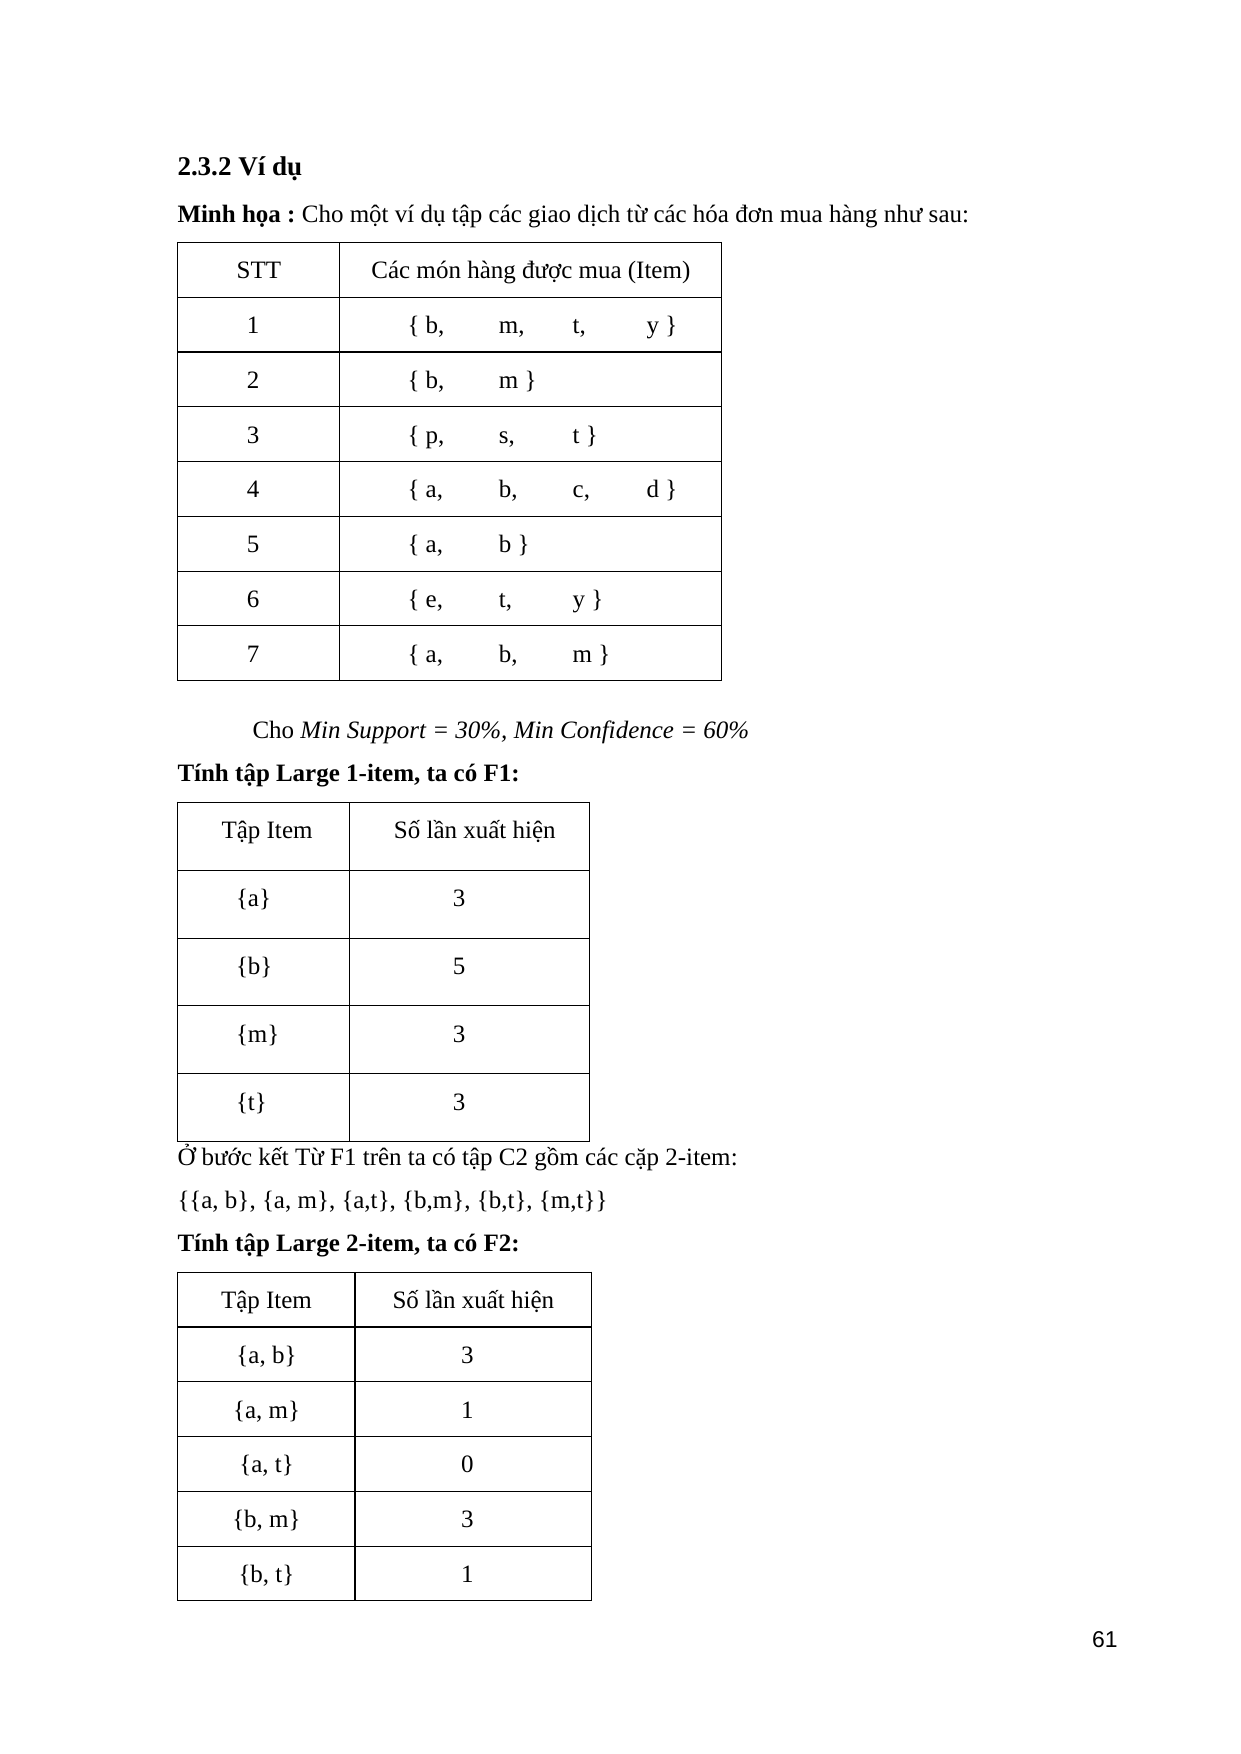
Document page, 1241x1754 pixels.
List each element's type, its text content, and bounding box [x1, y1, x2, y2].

text {{a, b}, {a, m}, {a,t}, {b,m}, {b,t}, {m,t}} [177, 1185, 1122, 1214]
table_cell { a, b, c, d } [340, 462, 721, 516]
table_cell 3 [350, 1006, 589, 1073]
table_cell 3 [356, 1492, 591, 1546]
table_cell 1 [356, 1382, 591, 1436]
table_cell 3 [350, 871, 589, 937]
table_cell 7 [178, 626, 339, 680]
text Tính tập Large 2-item, ta có F2: [177, 1228, 1122, 1257]
table_cell 2 [178, 353, 339, 406]
table_cell 3 [178, 407, 339, 461]
table_header Tập Item [178, 803, 349, 869]
table_cell {a, b} [178, 1328, 354, 1381]
table_cell 6 [178, 572, 339, 625]
table_header Các món hàng được mua (Item) [340, 243, 721, 297]
table_cell { e, t, y } [340, 572, 721, 625]
table_cell 5 [178, 517, 339, 571]
table_cell {t} [178, 1074, 349, 1141]
text Minh họa : Cho một ví dụ tập các giao dịch từ các hóa đơn mua hàng như sau: [177, 199, 1122, 227]
table_header Số lần xuất hiện [350, 803, 589, 869]
table_header Tập Item [178, 1273, 354, 1326]
table_cell { b, m, t, y } [340, 298, 721, 351]
table_header Số lần xuất hiện [356, 1273, 591, 1326]
table_cell {b, t} [178, 1547, 354, 1600]
table_cell 0 [356, 1437, 591, 1491]
table_cell { p, s, t } [340, 407, 721, 461]
table_cell {m} [178, 1006, 349, 1073]
table_cell 5 [350, 939, 589, 1005]
subtitle 2.3.2 Ví dụ [177, 150, 1122, 181]
table_cell { b, m } [340, 353, 721, 406]
table_cell 3 [356, 1328, 591, 1381]
text Cho Min Support = 30%, Min Confidence = 60% [177, 715, 1122, 744]
table_cell 1 [178, 298, 339, 351]
table_cell {a, t} [178, 1437, 354, 1491]
table_cell { a, b } [340, 517, 721, 571]
table_header STT [178, 243, 339, 297]
table_cell 4 [178, 462, 339, 516]
table_cell {a, m} [178, 1382, 354, 1436]
table_cell 3 [350, 1074, 589, 1141]
table_cell { a, b, m } [340, 626, 721, 680]
table_cell 1 [356, 1547, 591, 1600]
table_cell {b, m} [178, 1492, 354, 1546]
table_cell {b} [178, 939, 349, 1005]
text Tính tập Large 1-item, ta có F1: [177, 758, 1122, 787]
table_cell {a} [178, 871, 349, 937]
text Ở bước kết Từ F1 trên ta có tập C2 gồm các cặp 2-item: [177, 1142, 1122, 1171]
